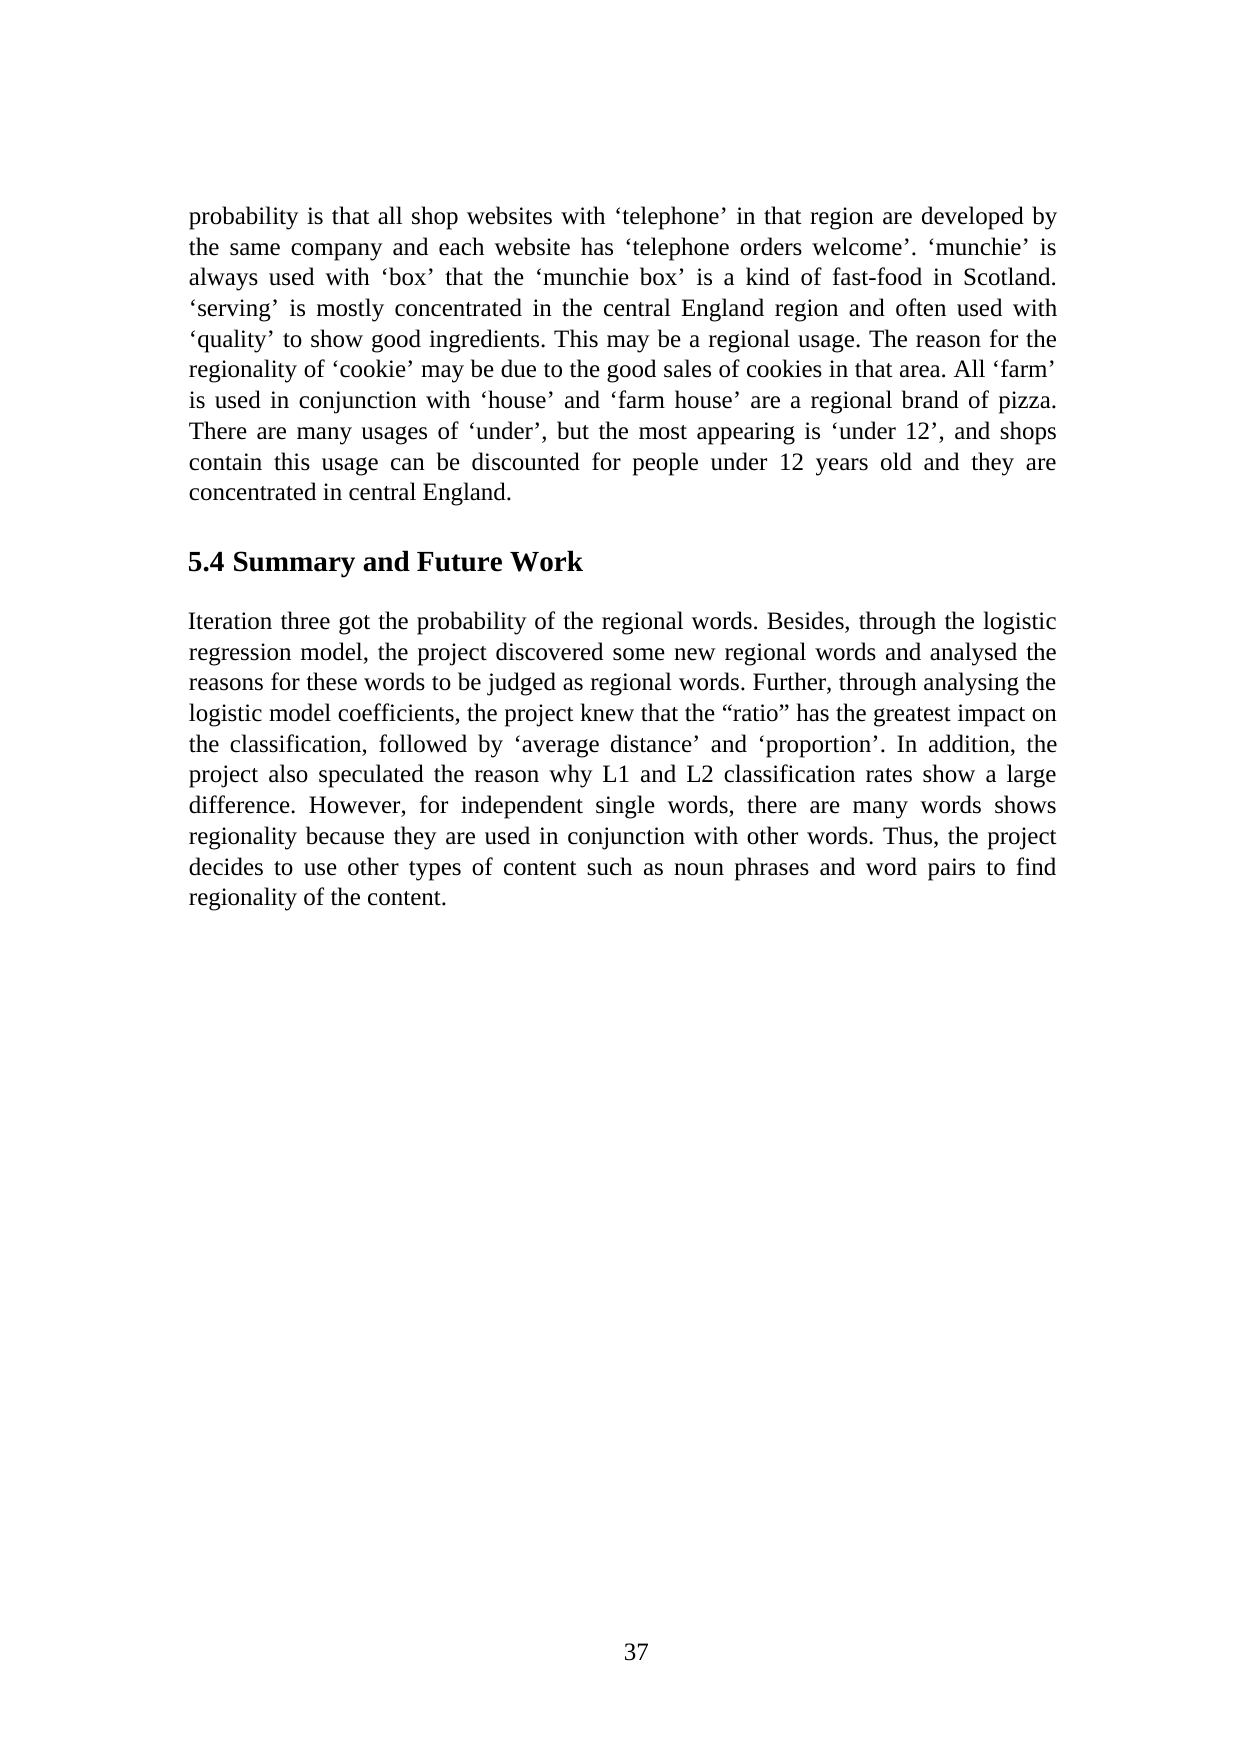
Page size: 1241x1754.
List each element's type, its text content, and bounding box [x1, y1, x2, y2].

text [188, 201, 1058, 506]
text Iteration three got the probability of the regional words. Besides, through the logistic regression model, the project discovered some new regional words and analysed the reasons for these words to be judged as regional words. Further, through analysing the logistic model coefficients, the project knew that the “ratio” has the greatest impact on the classification, followed by ‘average distance’ and ‘proportion’. In addition, the project also speculated the reason why L1 and L2 classification rates show a large difference. However, for independent single words, there are many words shows regionality because they are used in conjunction with other words. Thus, the project decides to use other types of content such as noun phrases and word pairs to find regionality of the content. [188, 606, 1058, 911]
subtitle 5.4 Summary and Future Work [188, 544, 1058, 578]
